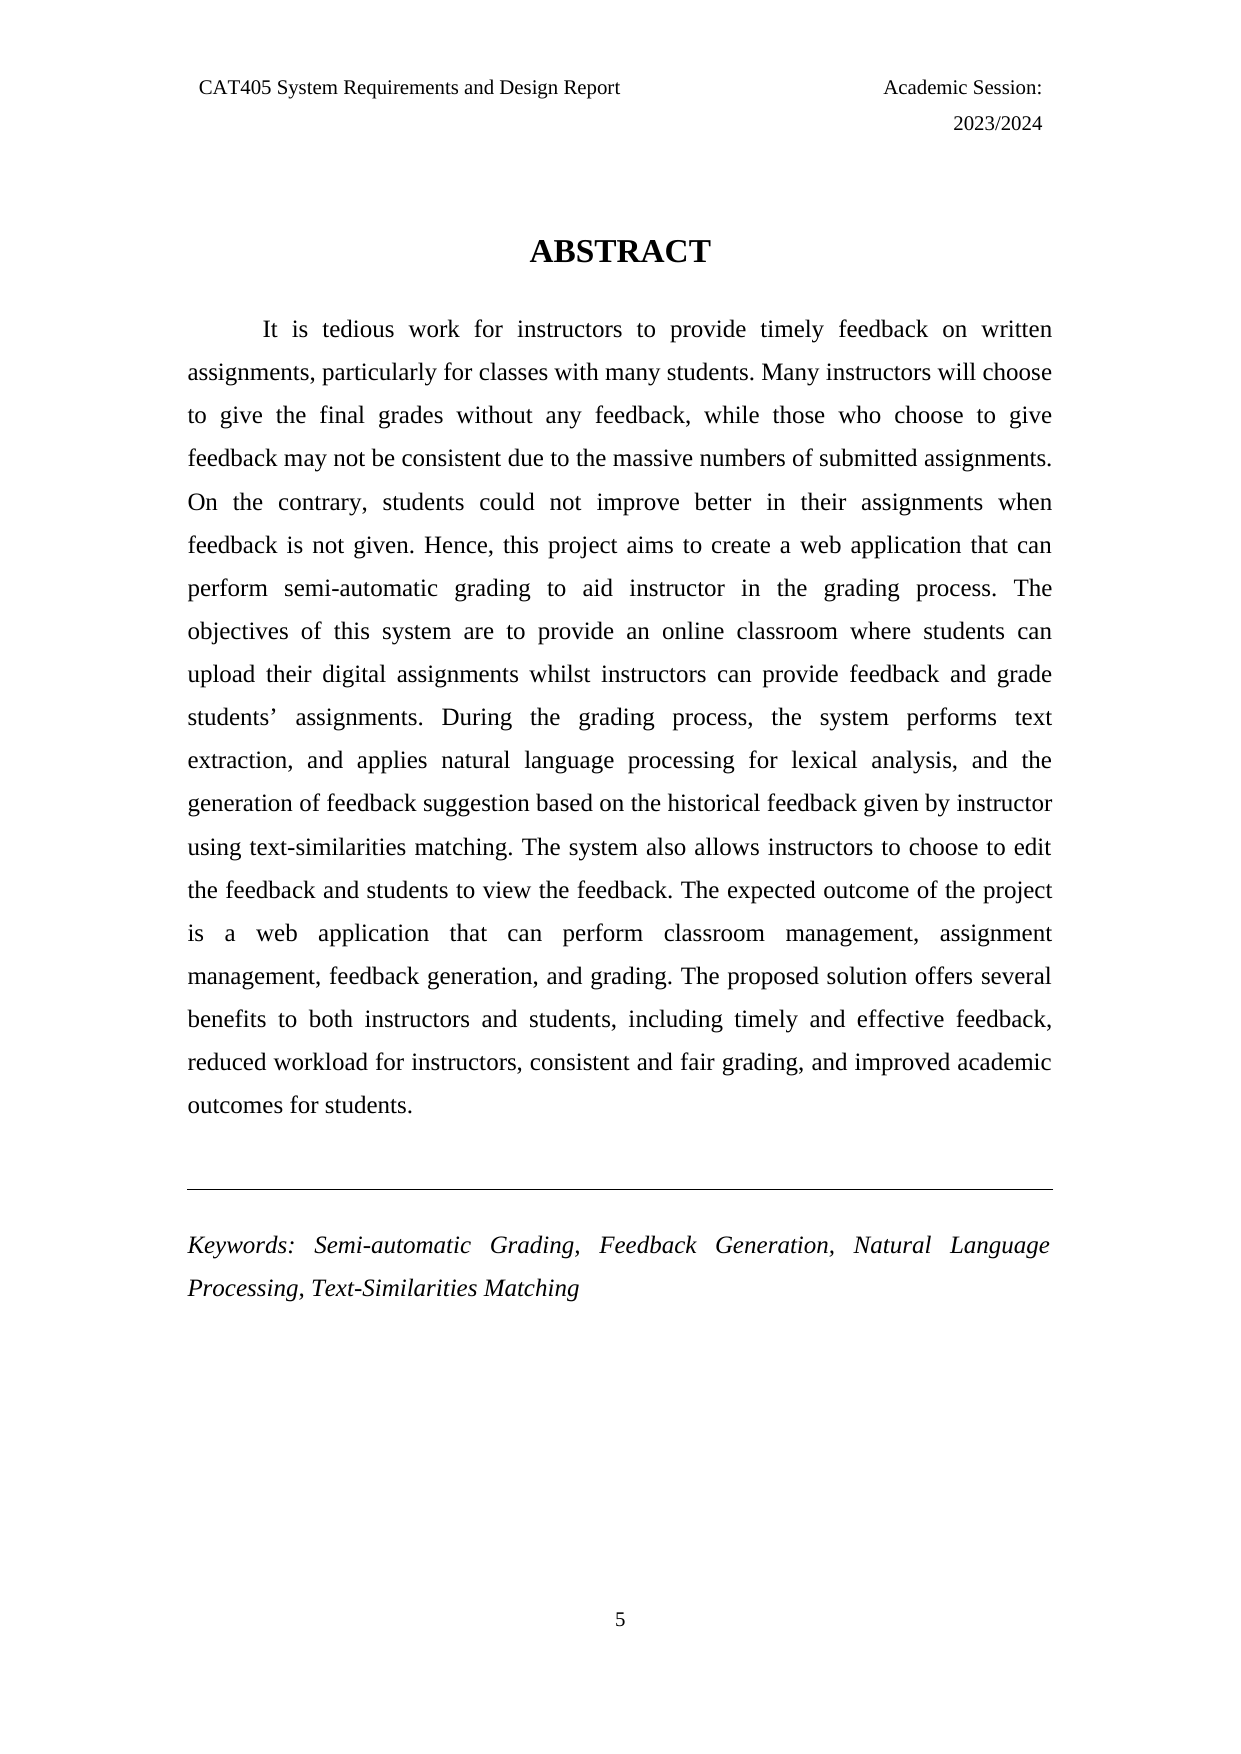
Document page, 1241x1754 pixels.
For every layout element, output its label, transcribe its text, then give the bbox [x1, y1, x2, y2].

subtitle ABSTRACT [187, 232, 1053, 270]
text It is tedious work for instructors to provide timely feedback on written assignments, particularly for classes with many students. Many instructors will choose to give the final grades without any feedback, while those who choose to give feedback may not be consistent due to the massive numbers of submitted assignments. On the contrary, students could not improve better in their assignments when feedback is not given. Hence, this project aims to create a web application that can perform semi-automatic grading to aid instructor in the grading process. The objectives of this system are to provide an online classroom where students can upload their digital assignments whilst instructors can provide feedback and grade students’ assignments. During the grading process, the system performs text extraction, and applies natural language processing for lexical analysis, and the generation of feedback suggestion based on the historical feedback given by instructor using text-similarities matching. The system also allows instructors to choose to edit the feedback and students to view the feedback. The expected outcome of the project is a web application that can perform classroom management, assignment management, feedback generation, and grading. The proposed solution offers several benefits to both instructors and students, including timely and effective feedback, reduced workload for instructors, consistent and fair grading, and improved academic outcomes for students. [187, 314, 1053, 1119]
text Keywords: Semi-automatic Grading, Feedback Generation, Natural Language Processing, Text-Similarities Matching [187, 1230, 1053, 1302]
